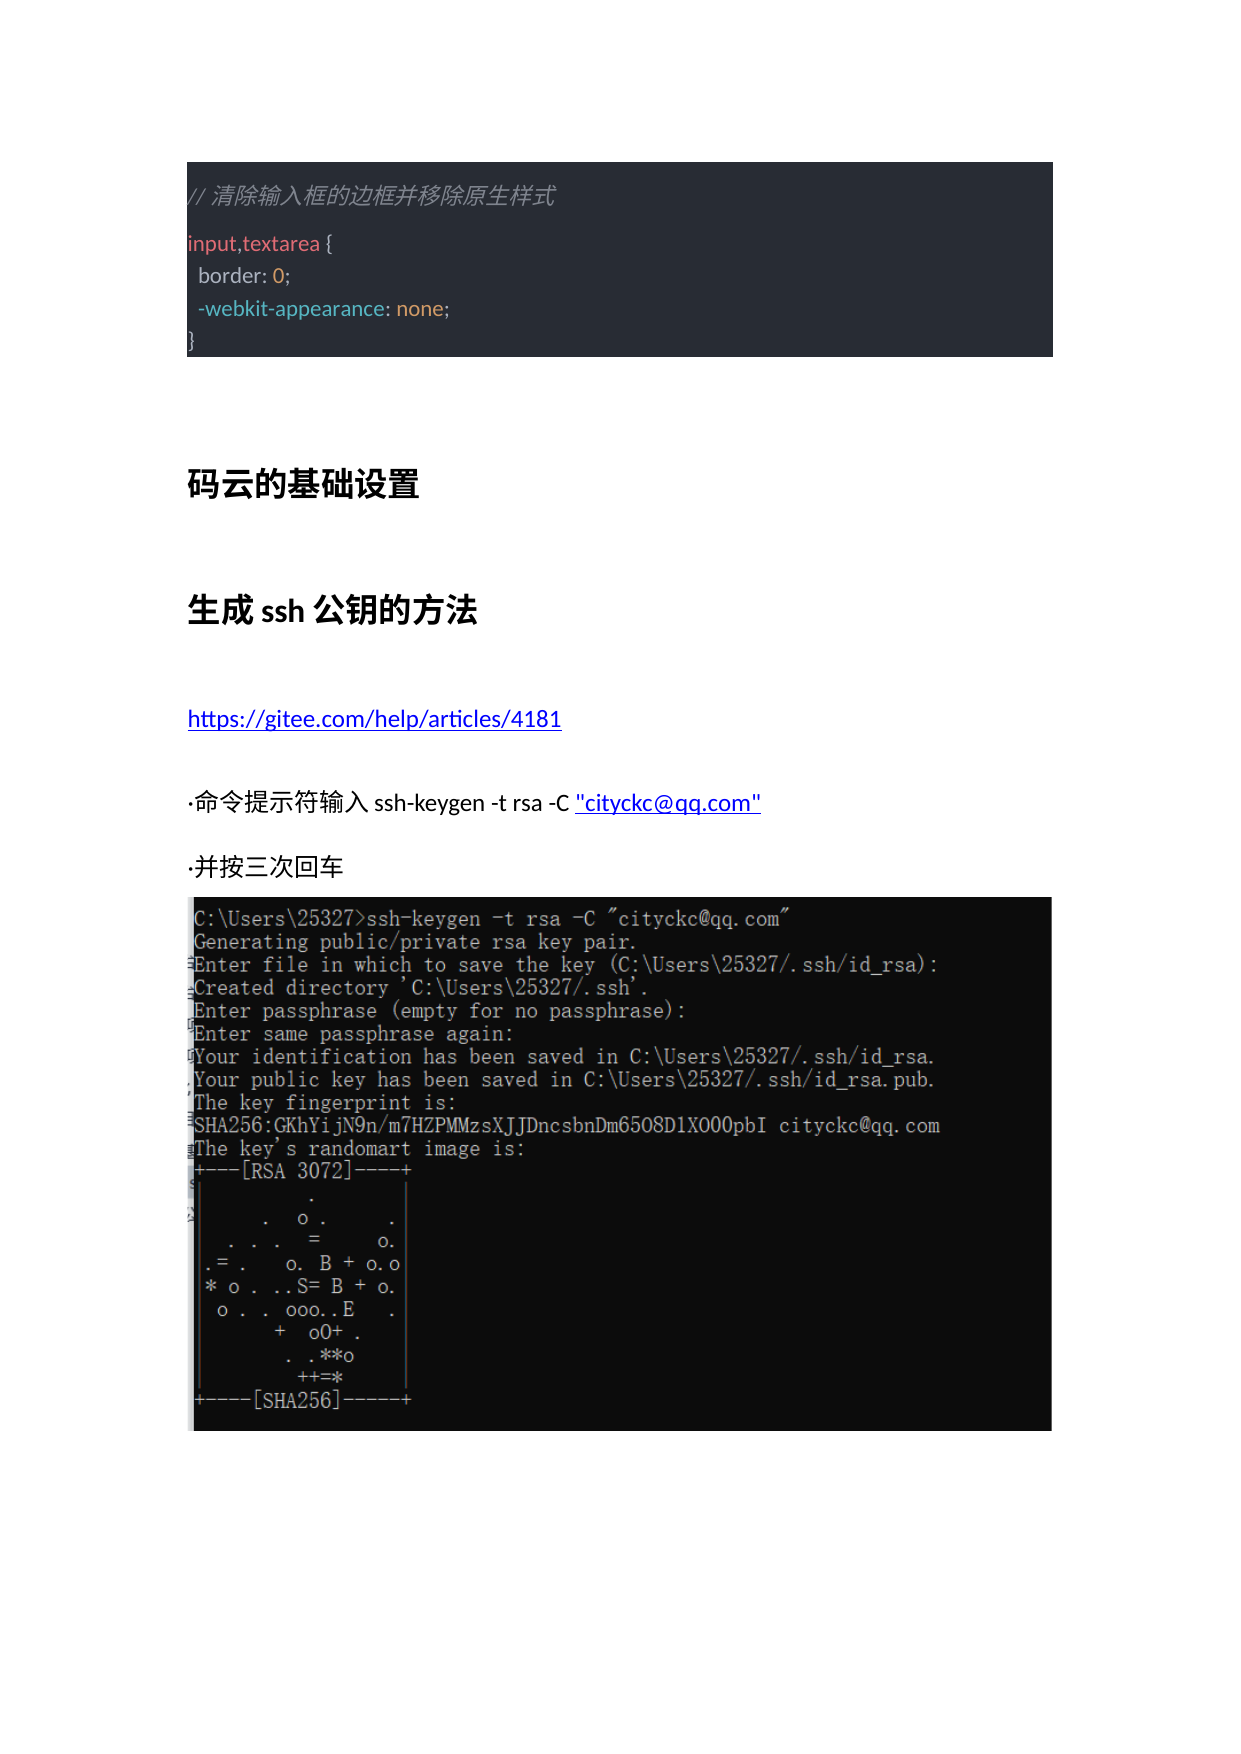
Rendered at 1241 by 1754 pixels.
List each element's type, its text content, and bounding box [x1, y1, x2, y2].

text // 清除输入框的边框并移除原生样式 [187, 162, 1053, 227]
text https://gitee.com/help/articles/4181 [187, 703, 1053, 735]
text input,textarea { [187, 227, 1053, 259]
text ·并按三次回车 [187, 833, 1053, 898]
subtitle 生成ssh公钥的方法 [187, 576, 1053, 641]
text border: 0; [187, 259, 1053, 292]
subtitle 码云的基础设置 [187, 449, 1053, 514]
picture [187, 897, 1052, 1431]
text ·命令提示符输入ssh-keygen -t rsa -C "cityckc@qq.com" [187, 768, 1053, 833]
text } [187, 324, 1053, 357]
text -webkit-appearance: none; [187, 292, 1053, 324]
